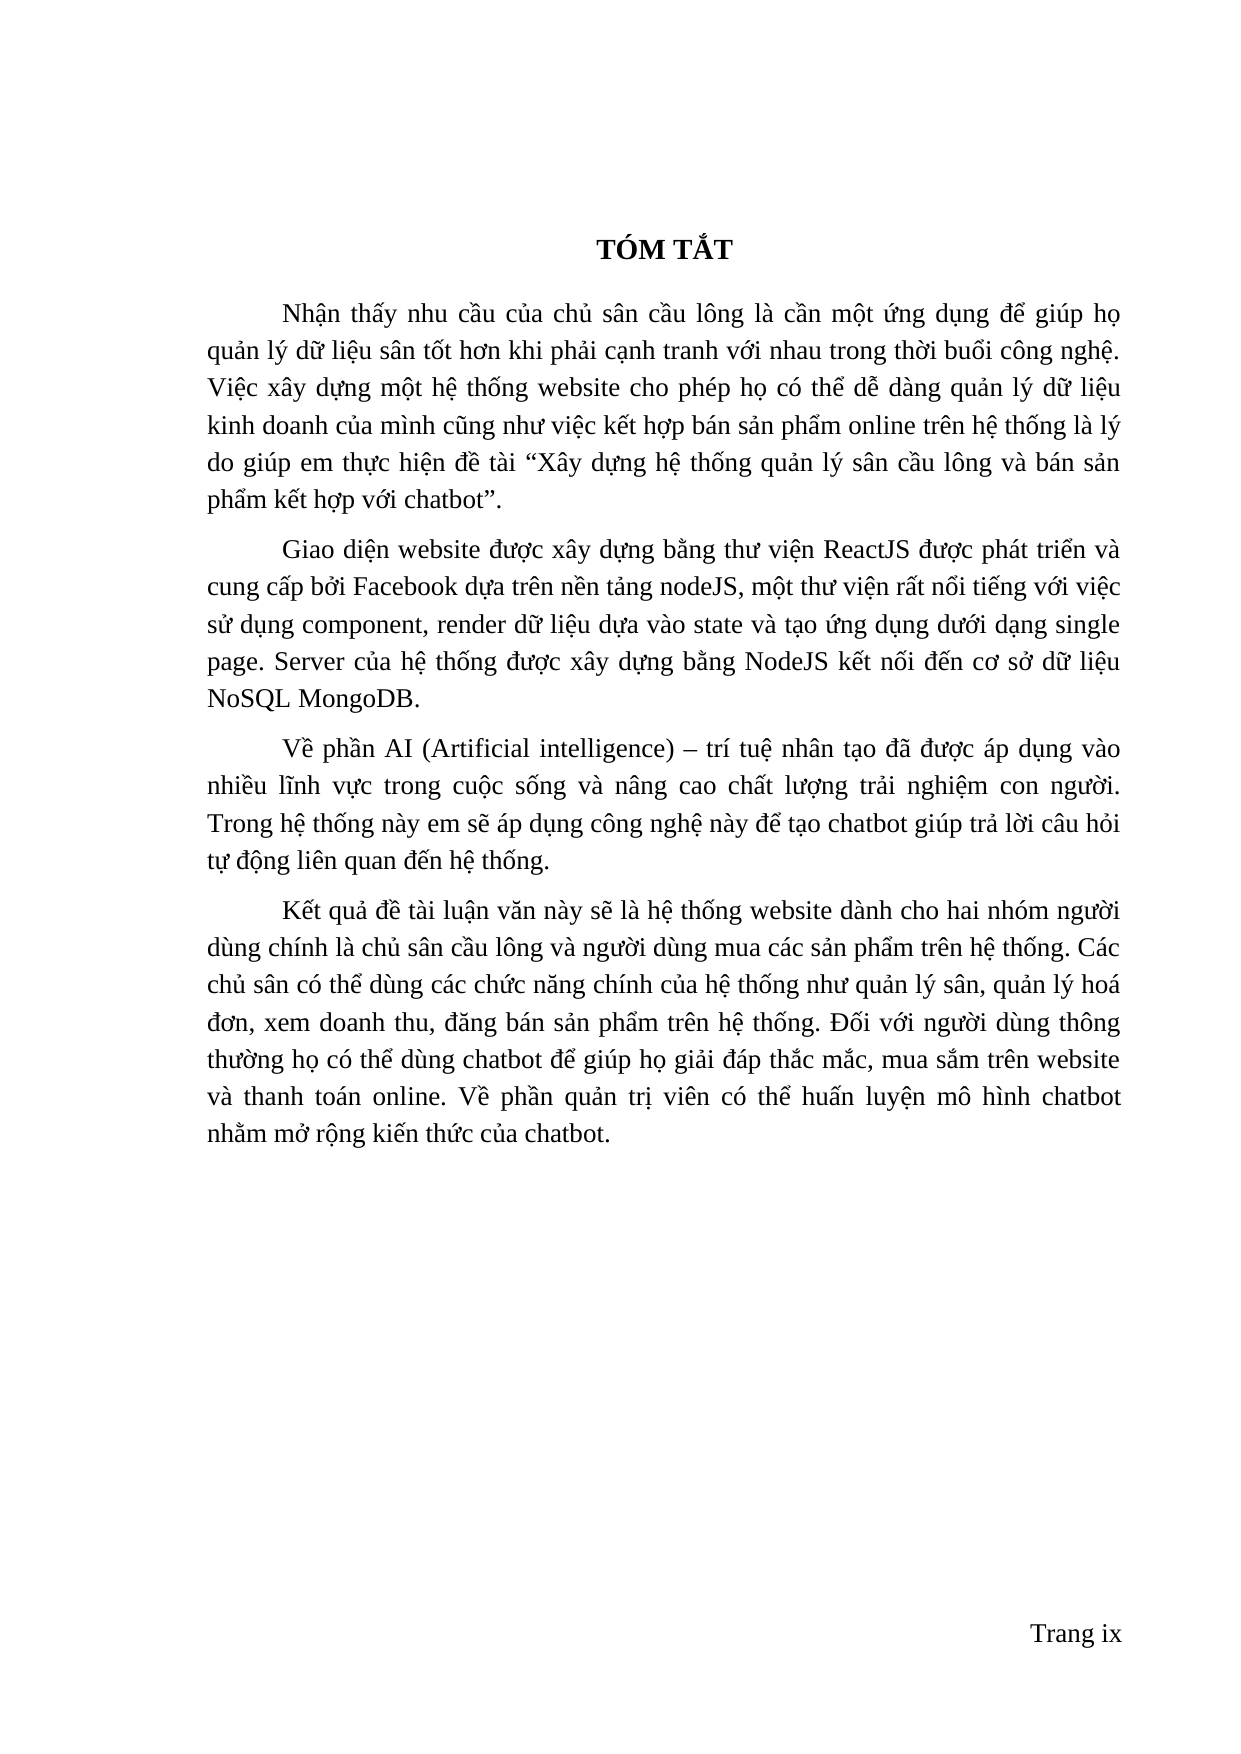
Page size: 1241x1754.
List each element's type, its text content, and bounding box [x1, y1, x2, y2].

list Tóm tắt [207, 232, 1122, 265]
text Nhận thấy nhu cầu của chủ sân cầu lông là cần một ứng dụng để giúp họ quản lý dữ liệu sân tốt hơn khi phải cạnh tranh với nhau trong thời buổi công nghệ. Việc xây dựng một hệ thống website cho phép họ có thể dễ dàng quản lý dữ liệu kinh doanh của mình cũng như việc kết hợp bán sản phẩm online trên hệ thống là lý do giúp em thực hiện đề tài “Xây dựng hệ thống quản lý sân cầu lông và bán sản phẩm kết hợp với chatbot”. [207, 297, 1122, 514]
text Giao diện website được xây dựng bằng thư viện ReactJS được phát triển và cung cấp bởi Facebook dựa trên nền tảng nodeJS, một thư viện rất nổi tiếng với việc sử dụng component, render dữ liệu dựa vào state và tạo ứng dụng dưới dạng single page. Server của hệ thống được xây dựng bằng NodeJS kết nối đến cơ sở dữ liệu NoSQL MongoDB. [207, 533, 1122, 713]
text Về phần AI (Artificial intelligence) – trí tuệ nhân tạo đã được áp dụng vào nhiều lĩnh vực trong cuộc sống và nâng cao chất lượng trải nghiệm con người. Trong hệ thống này em sẽ áp dụng công nghệ này để tạo chatbot giúp trả lời câu hỏi tự động liên quan đến hệ thống. [207, 732, 1122, 875]
text Kết quả đề tài luận văn này sẽ là hệ thống website dành cho hai nhóm người dùng chính là chủ sân cầu lông và người dùng mua các sản phẩm trên hệ thống. Các chủ sân có thể dùng các chức năng chính của hệ thống như quản lý sân, quản lý hoá đơn, xem doanh thu, đăng bán sản phẩm trên hệ thống. Đối với người dùng thông thường họ có thể dùng chatbot để giúp họ giải đáp thắc mắc, mua sắm trên website và thanh toán online. Về phần quản trị viên có thể huấn luyện mô hình chatbot nhằm mở rộng kiến thức của chatbot. [207, 894, 1122, 1149]
